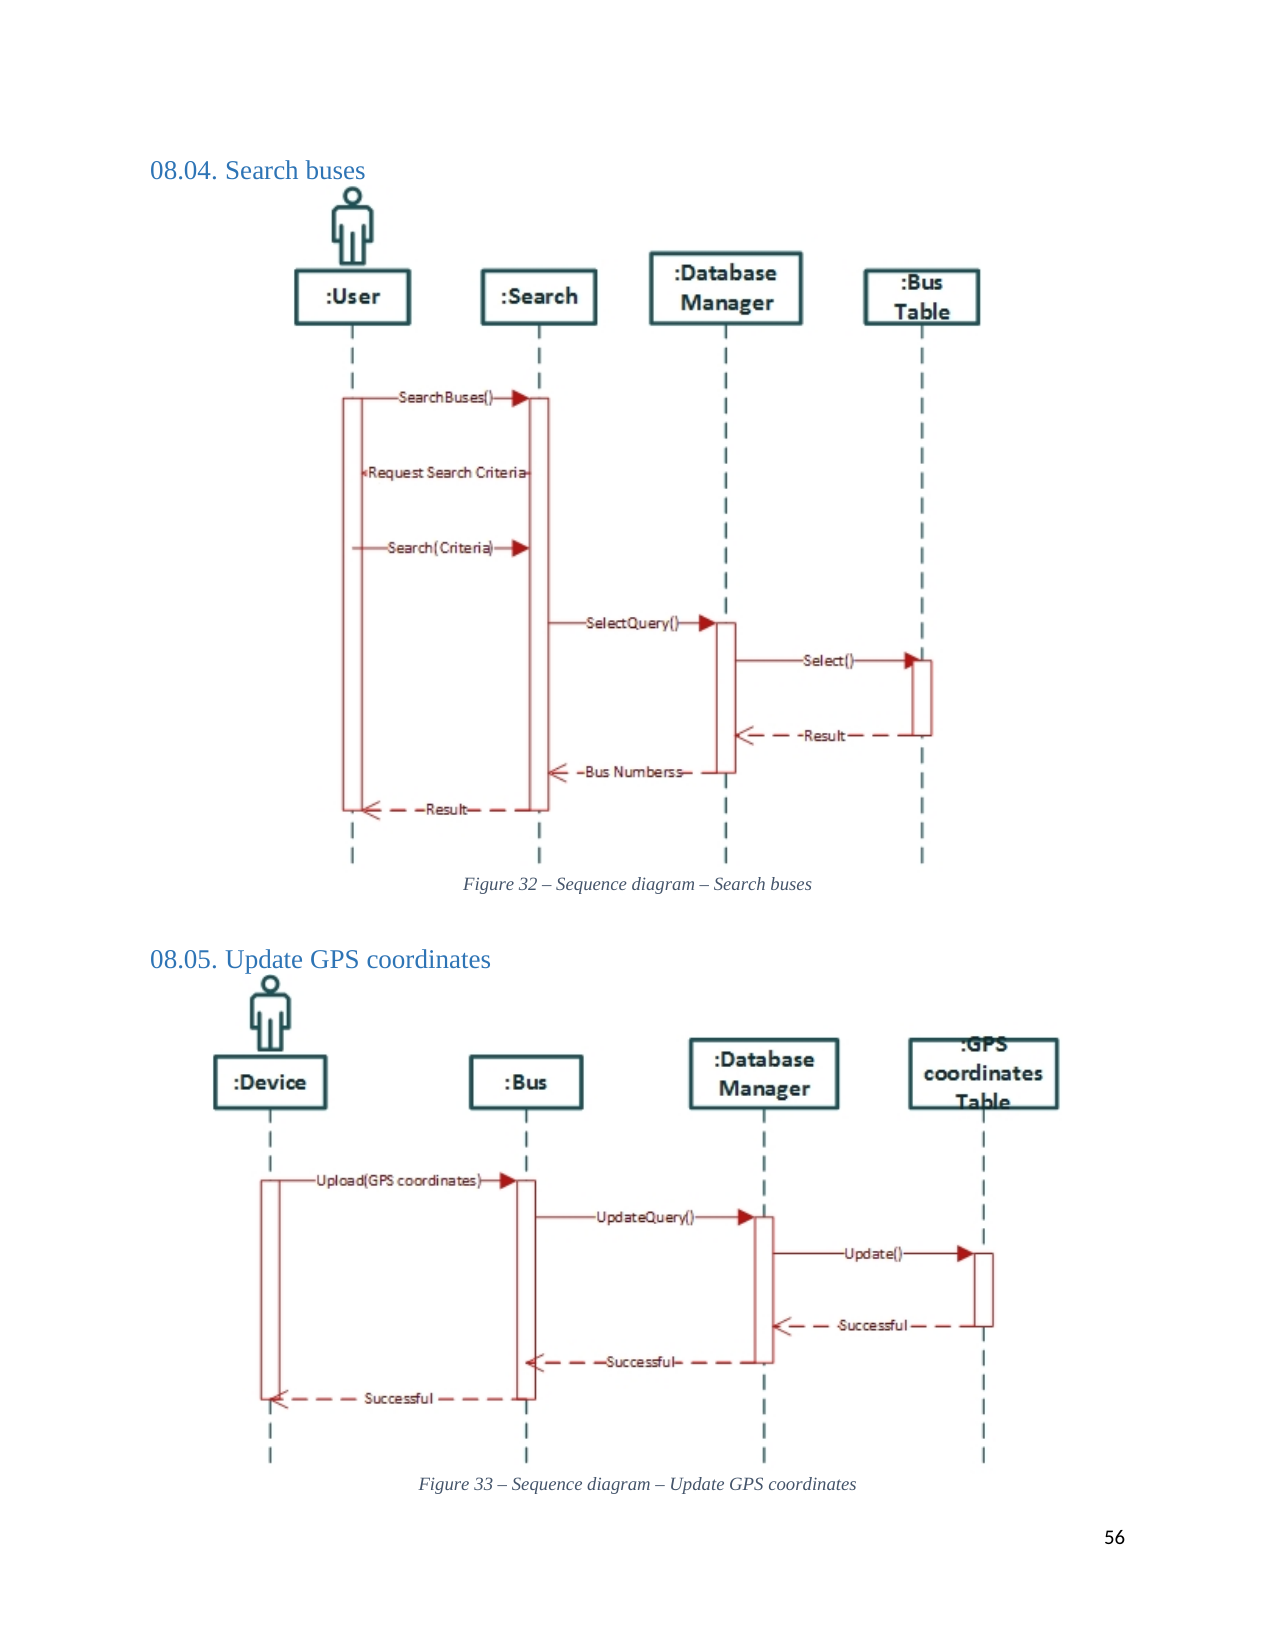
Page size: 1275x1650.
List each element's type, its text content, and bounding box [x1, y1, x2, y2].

text Figure 32 – Sequence diagram – Search buses [150, 873, 1125, 894]
picture [293, 185, 982, 873]
subtitle Search buses [150, 154, 1125, 185]
picture [212, 974, 1063, 1474]
text Figure 33 – Sequence diagram – Update GPS coordinates [150, 1473, 1125, 1495]
subtitle Update GPS coordinates [150, 943, 1125, 974]
